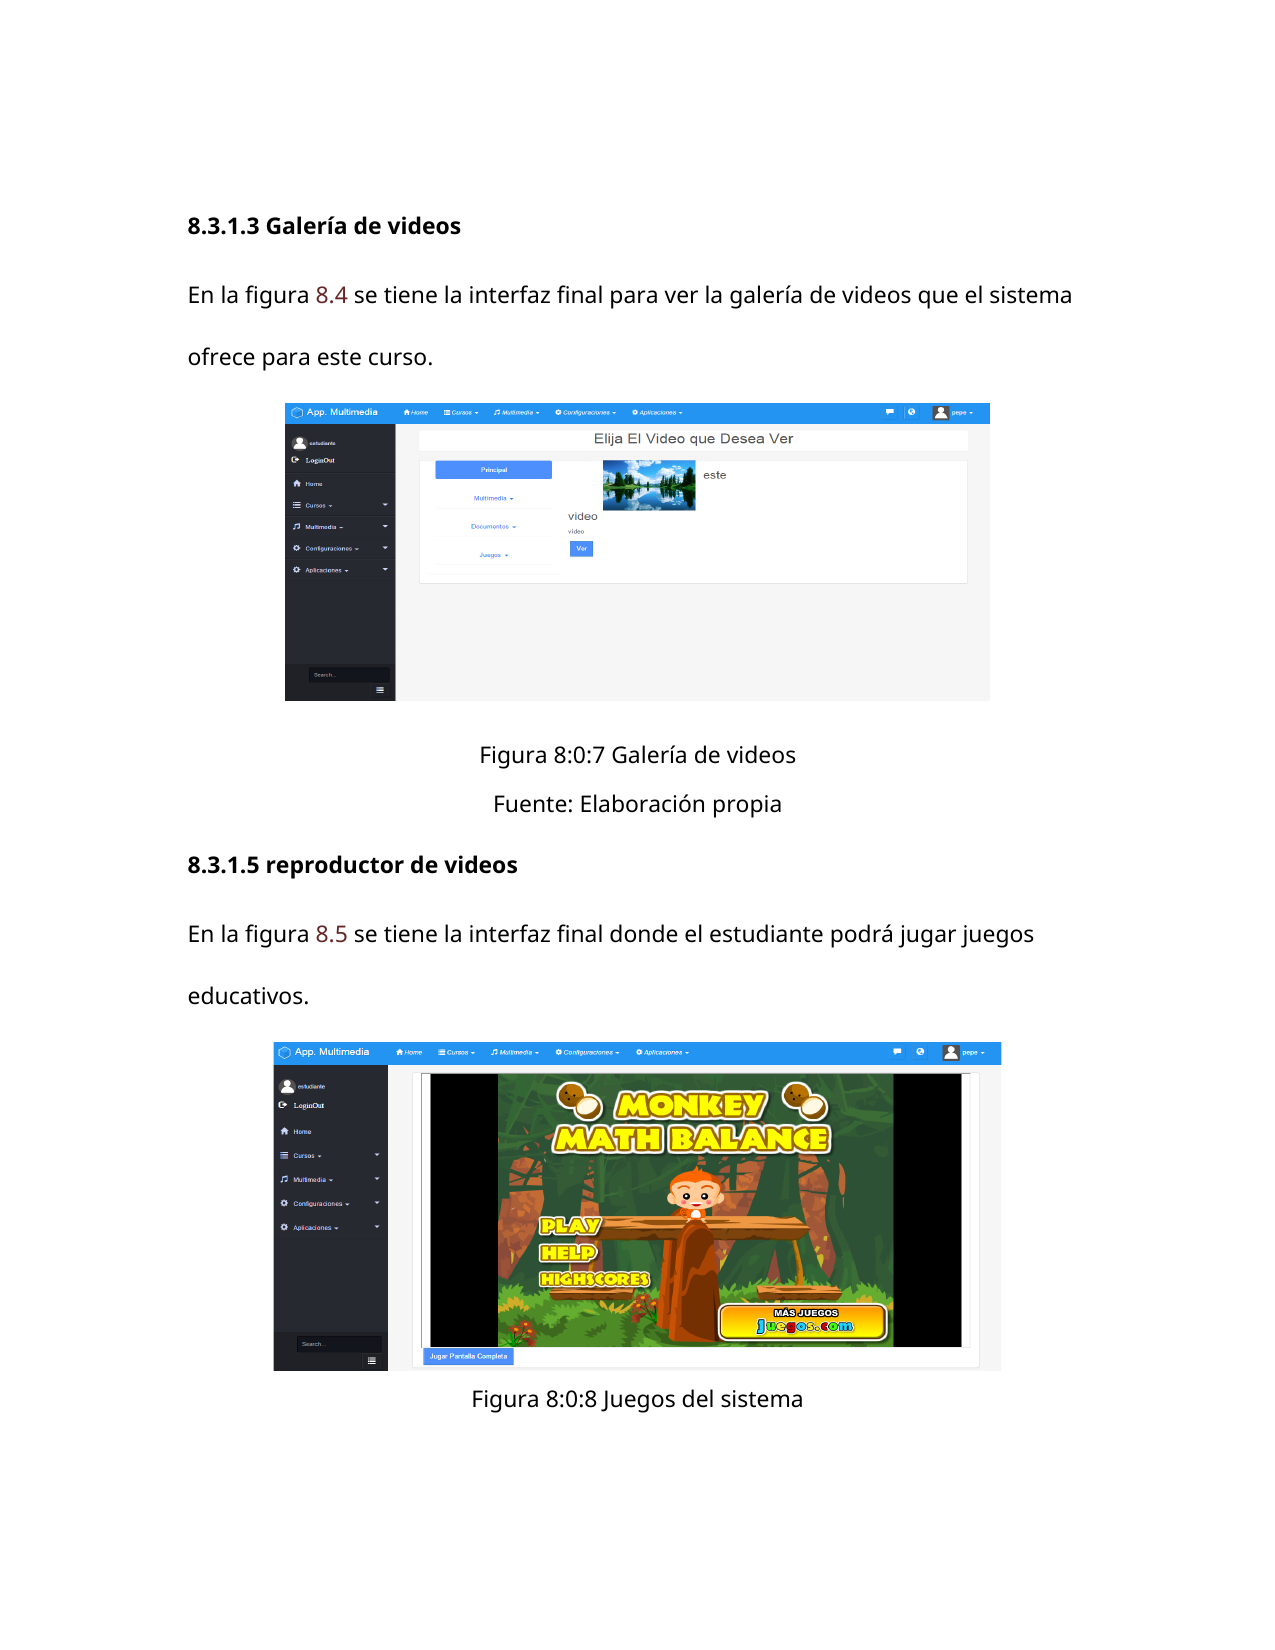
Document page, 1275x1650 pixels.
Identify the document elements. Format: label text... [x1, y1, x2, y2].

text En la figura 8.4 se tiene la interfaz final para ver la galería de videos que el sistema ofrece para este curso. [187, 279, 1087, 372]
subtitle 8.3.1.5 reproductor de videos [187, 849, 1087, 880]
subtitle 8.3.1.3 Galería de videos [187, 210, 1087, 241]
text Fuente: Elaboración propia [187, 788, 1087, 819]
text En la figura 8.5 se tiene la interfaz final donde el estudiante podrá jugar juegos educativos. [187, 917, 1087, 1011]
